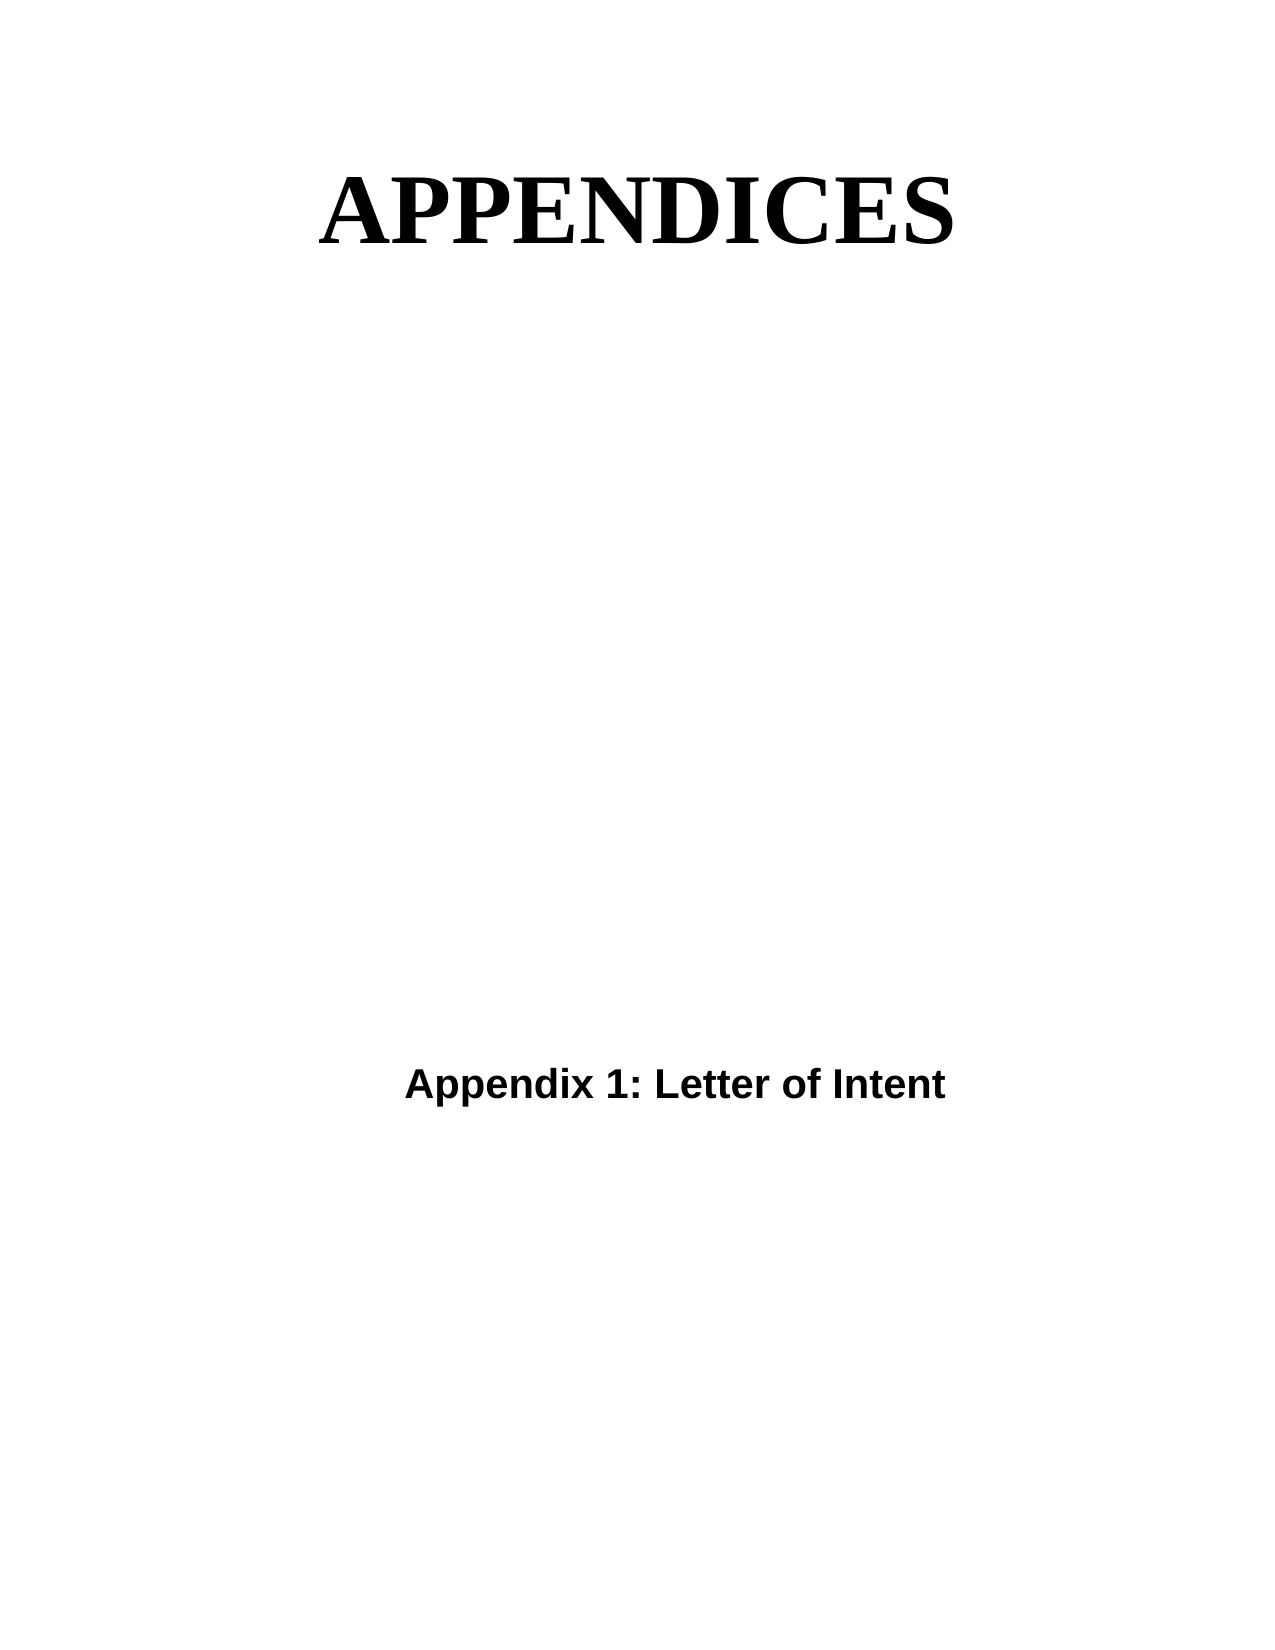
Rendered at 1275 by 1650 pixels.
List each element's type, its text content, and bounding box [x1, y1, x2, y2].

text Appendix 1: Letter of Intent [225, 1059, 1125, 1107]
text APPENDICES [150, 150, 1125, 265]
